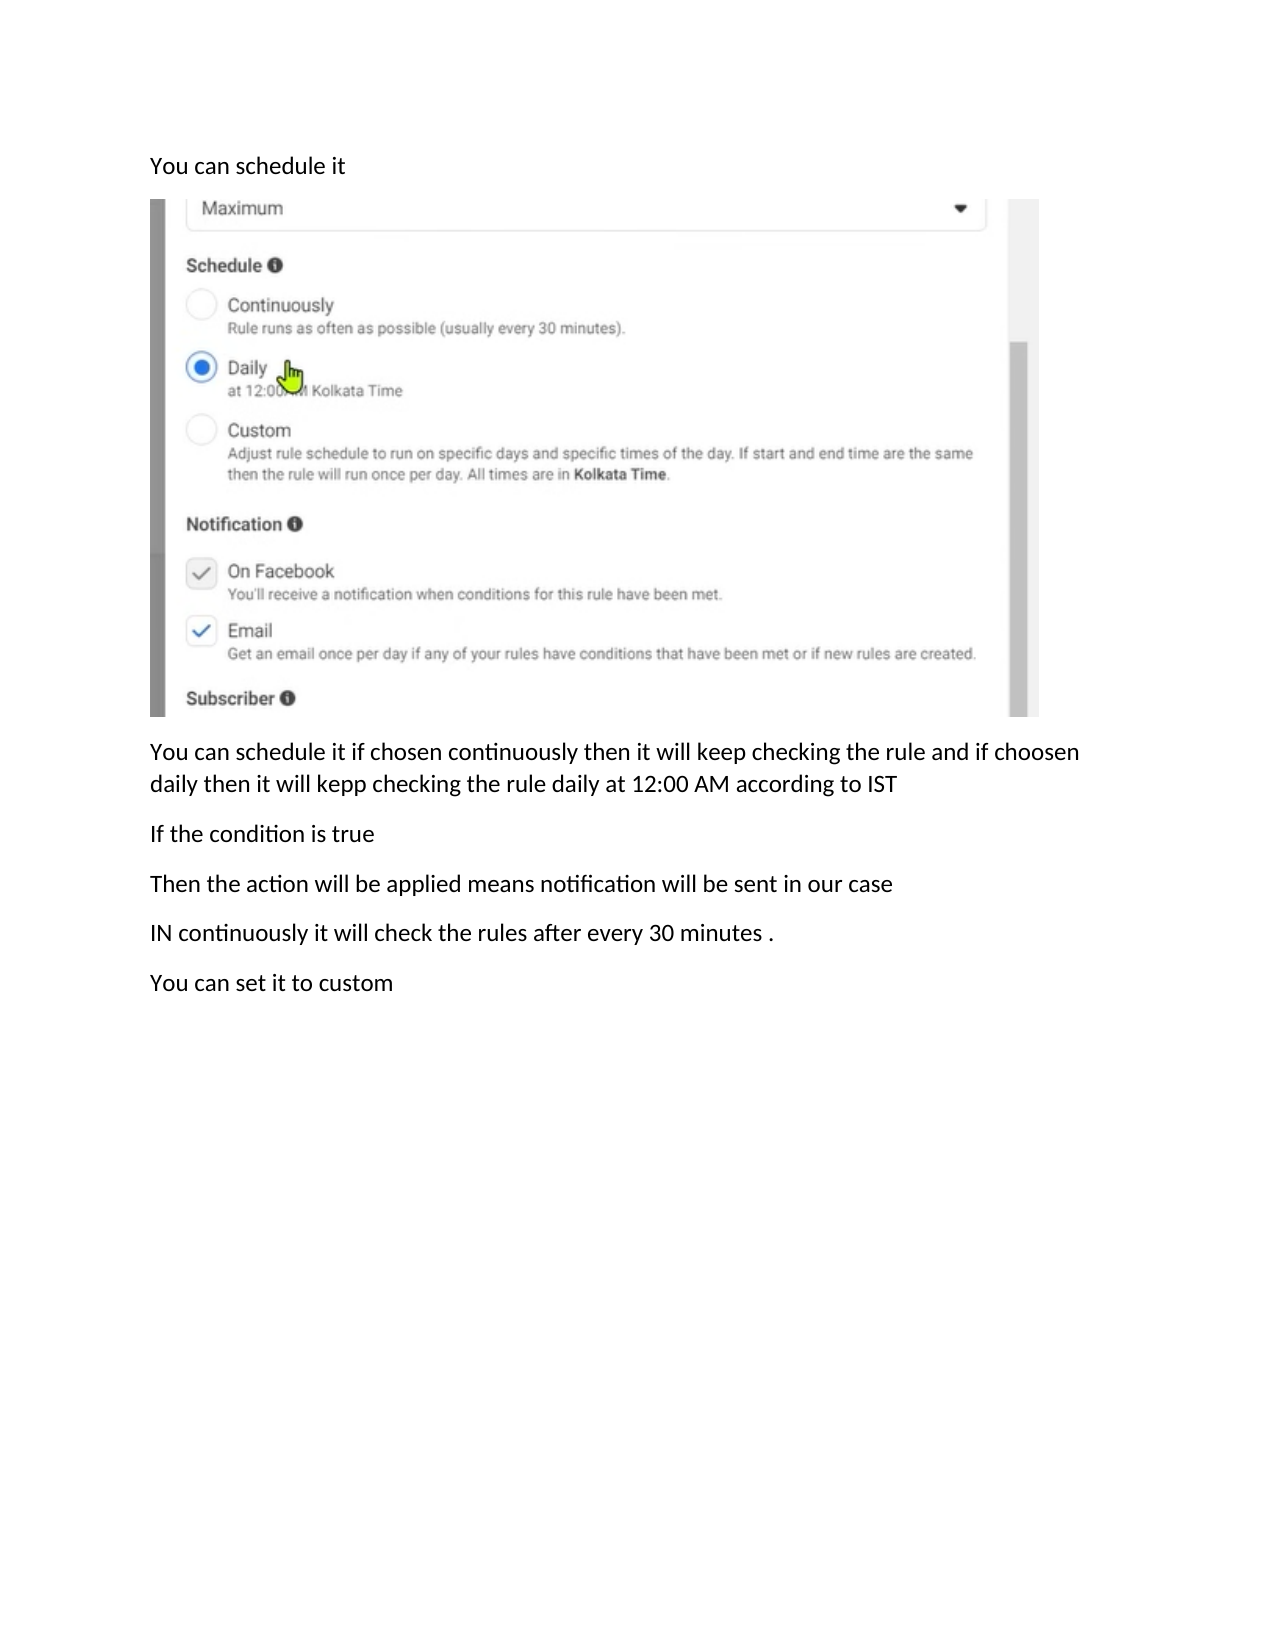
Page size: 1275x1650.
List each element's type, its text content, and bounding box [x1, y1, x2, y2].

text IN continuously it will check the rules after every 30 minutes . [150, 917, 1125, 948]
text If the condition is true [150, 818, 1125, 849]
text You can schedule it [150, 150, 1125, 181]
text You can schedule it if chosen continuously then it will keep checking the rule and if choosen daily then it will kepp checking the rule daily at 12:00 AM according to IST [150, 736, 1125, 799]
text Then the action will be applied means notification will be sent in our case [150, 868, 1125, 898]
text You can set it to custom [150, 967, 1125, 997]
picture [150, 199, 1039, 717]
